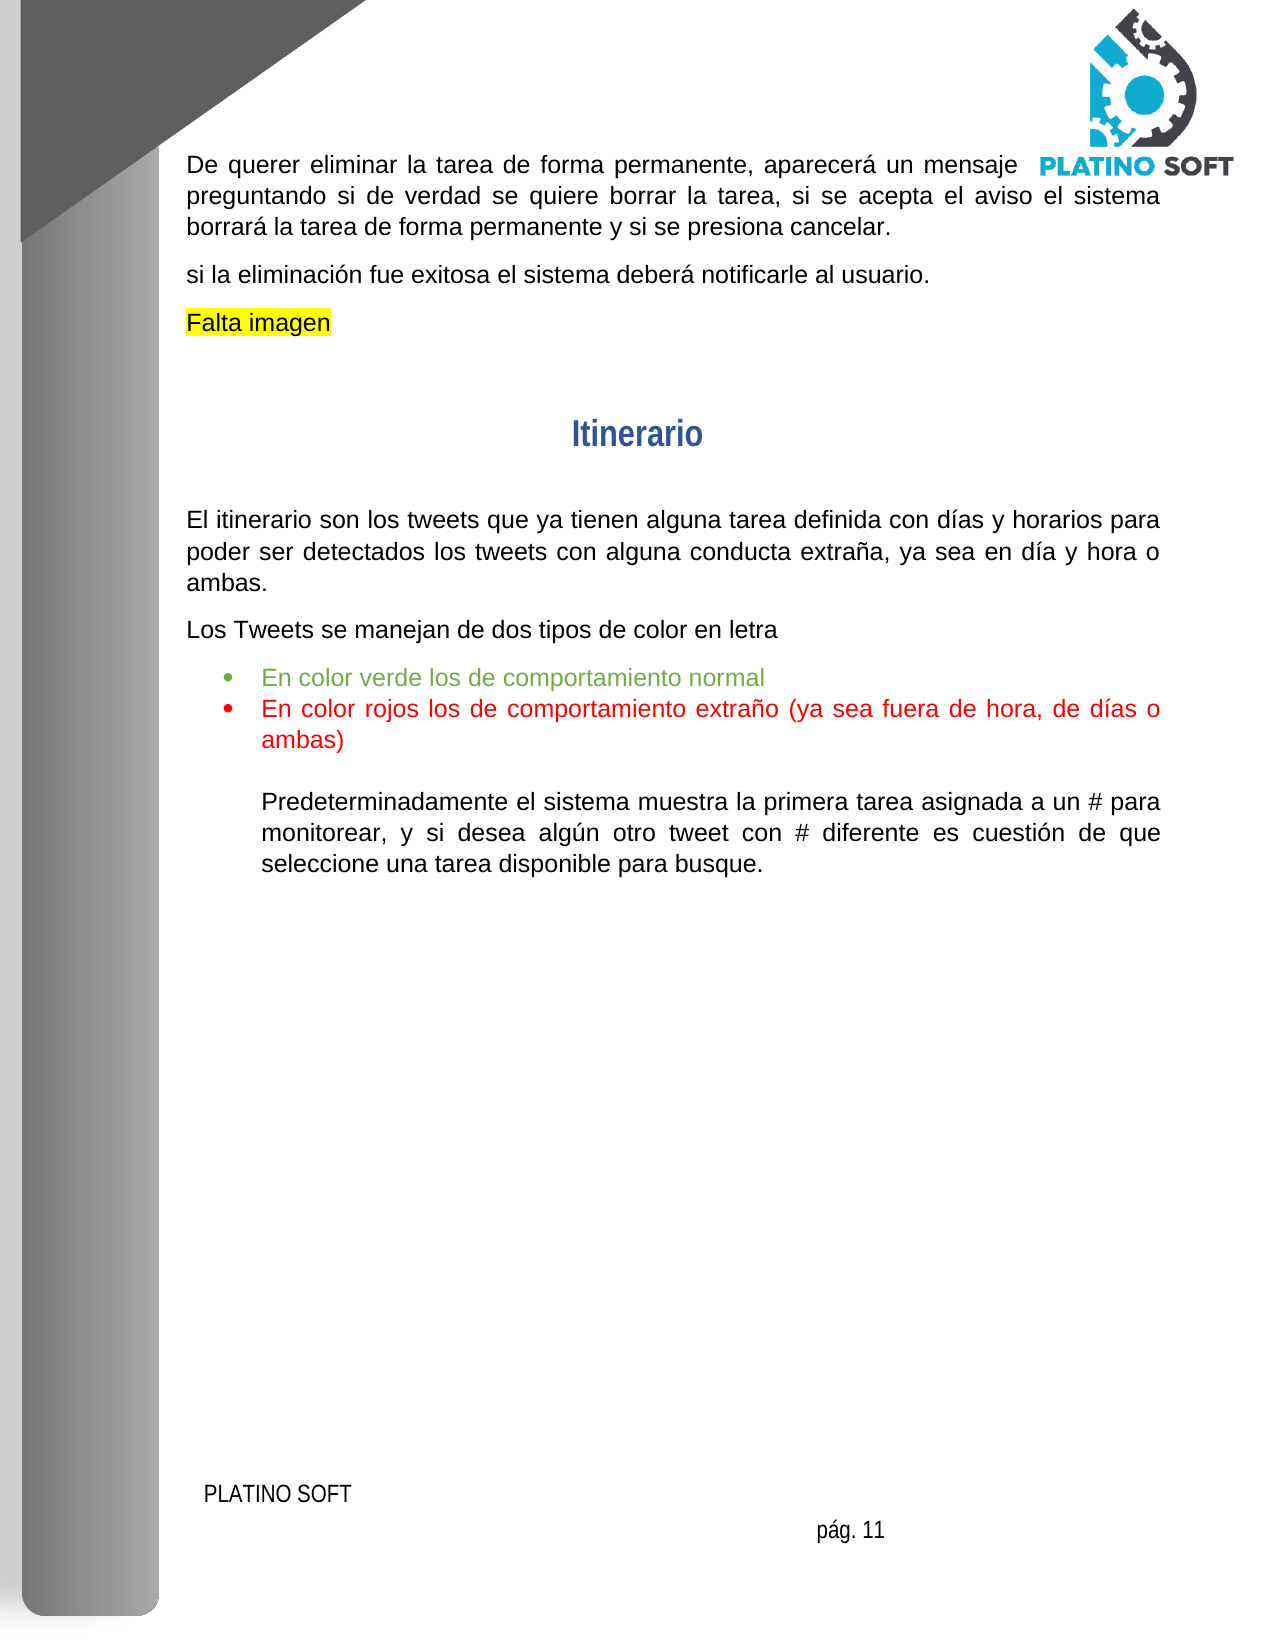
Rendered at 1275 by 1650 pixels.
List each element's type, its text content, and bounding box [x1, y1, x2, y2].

subtitle Itinerario [112, 411, 1162, 454]
text si la eliminación fue exitosa el sistema deberá notificarle al usuario. [186, 260, 1162, 288]
text De querer eliminar la tarea de forma permanente, aparecerá un mensaje preguntando si de verdad se quiere borrar la tarea, si se acepta el aviso el sistema borrará la tarea de forma permanente y si se presiona cancelar. [186, 150, 1162, 241]
list Predeterminadamente el sistema muestra la primera tarea asignada a un # para monitorear, y si desea algún otro tweet con # diferente es cuestión de que seleccione una tarea disponible para busque. [261, 787, 1162, 878]
text Falta imagen [112, 307, 1162, 336]
list En color verde los de comportamiento normal [223, 663, 1162, 692]
list En color rojos los de comportamiento extraño (ya sea fuera de hora, de días o ambas) [223, 694, 1162, 754]
text Los Tweets se manejan de dos tipos de color en letra [112, 615, 1162, 644]
text El itinerario son los tweets que ya tienen alguna tarea definida con días y horarios para poder ser detectados los tweets con alguna conducta extraña, ya sea en día y hora o ambas. [186, 505, 1162, 596]
picture [1038, 7, 1237, 179]
